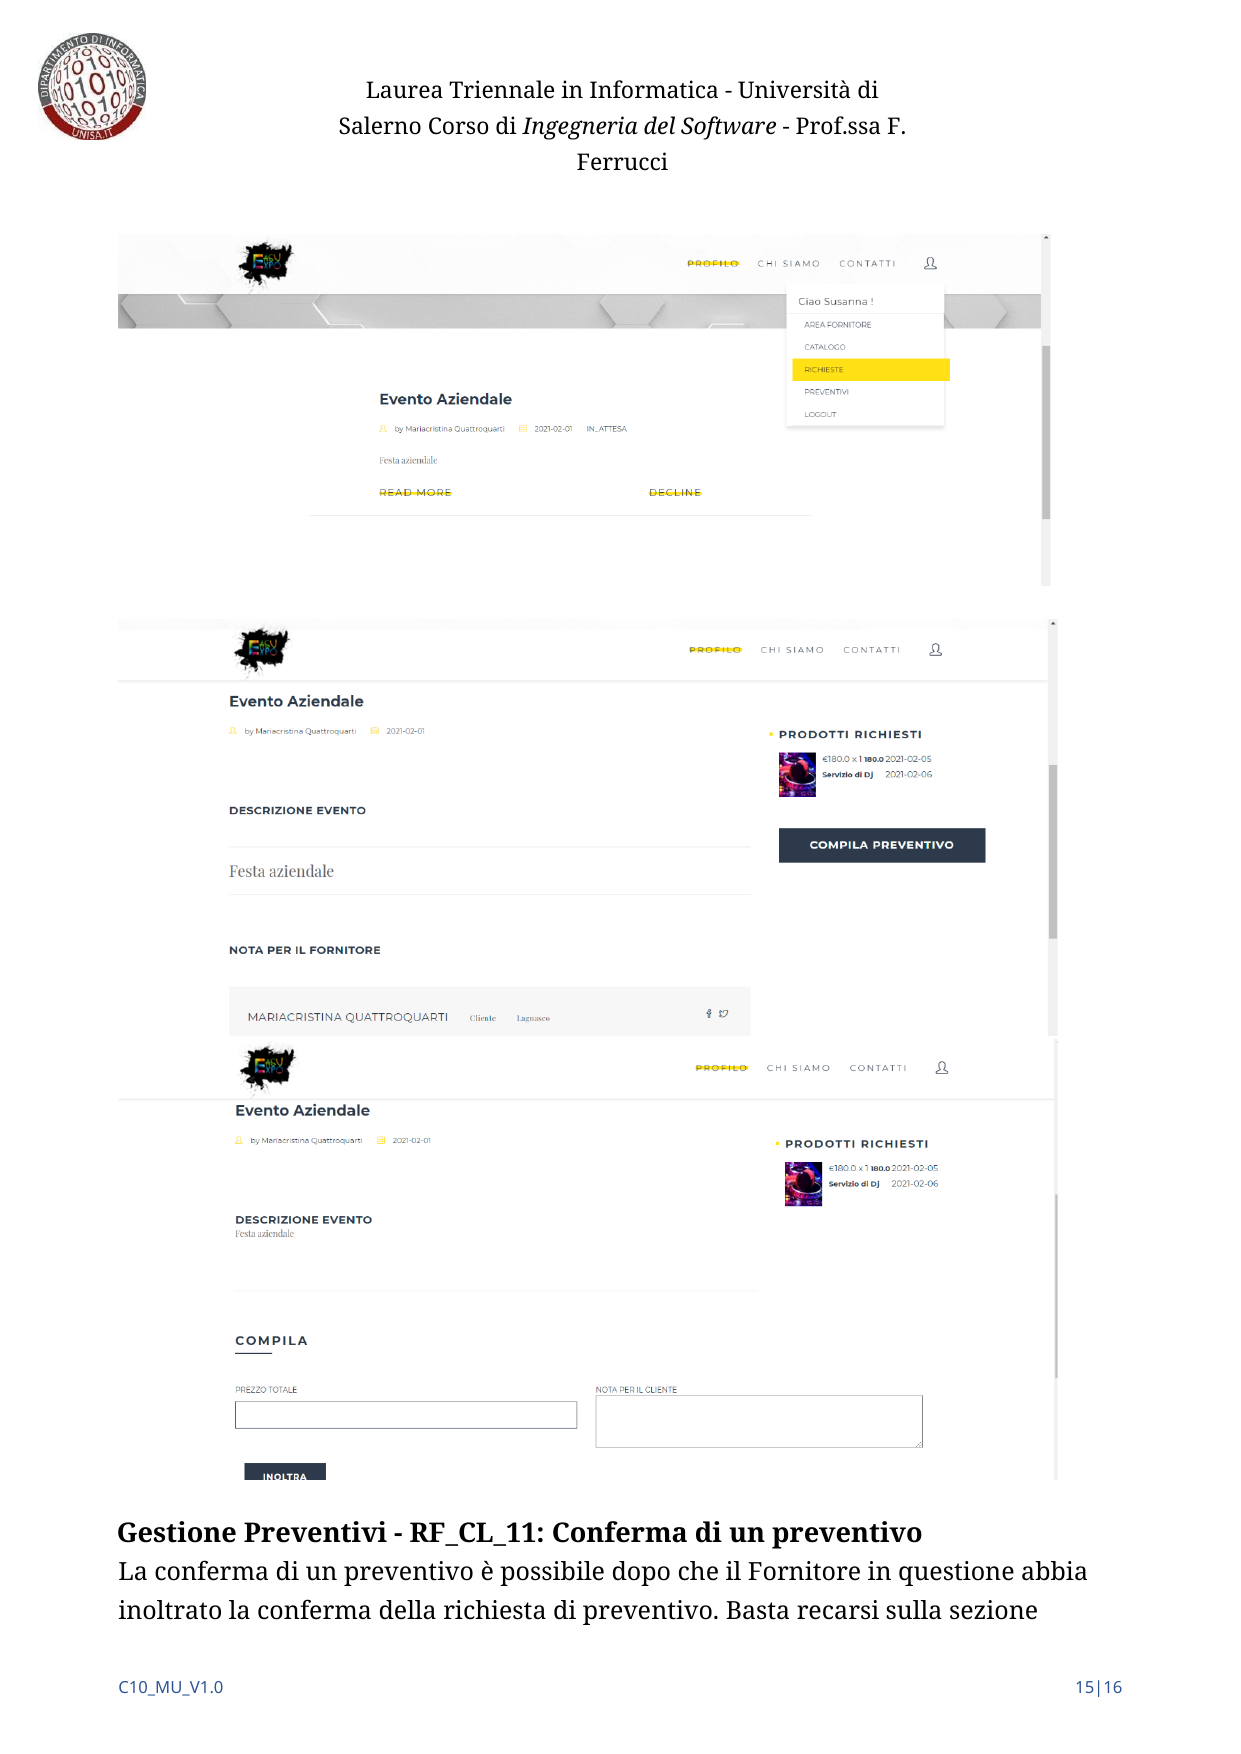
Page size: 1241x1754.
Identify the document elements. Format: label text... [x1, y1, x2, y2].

picture [118, 619, 1058, 1036]
picture [118, 234, 1051, 586]
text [118, 1554, 1122, 1627]
picture [38, 33, 146, 140]
picture [118, 1039, 1058, 1480]
subtitle Gestione Preventivi - RF_CL_11: Conferma di un preventivo [117, 1514, 1122, 1551]
